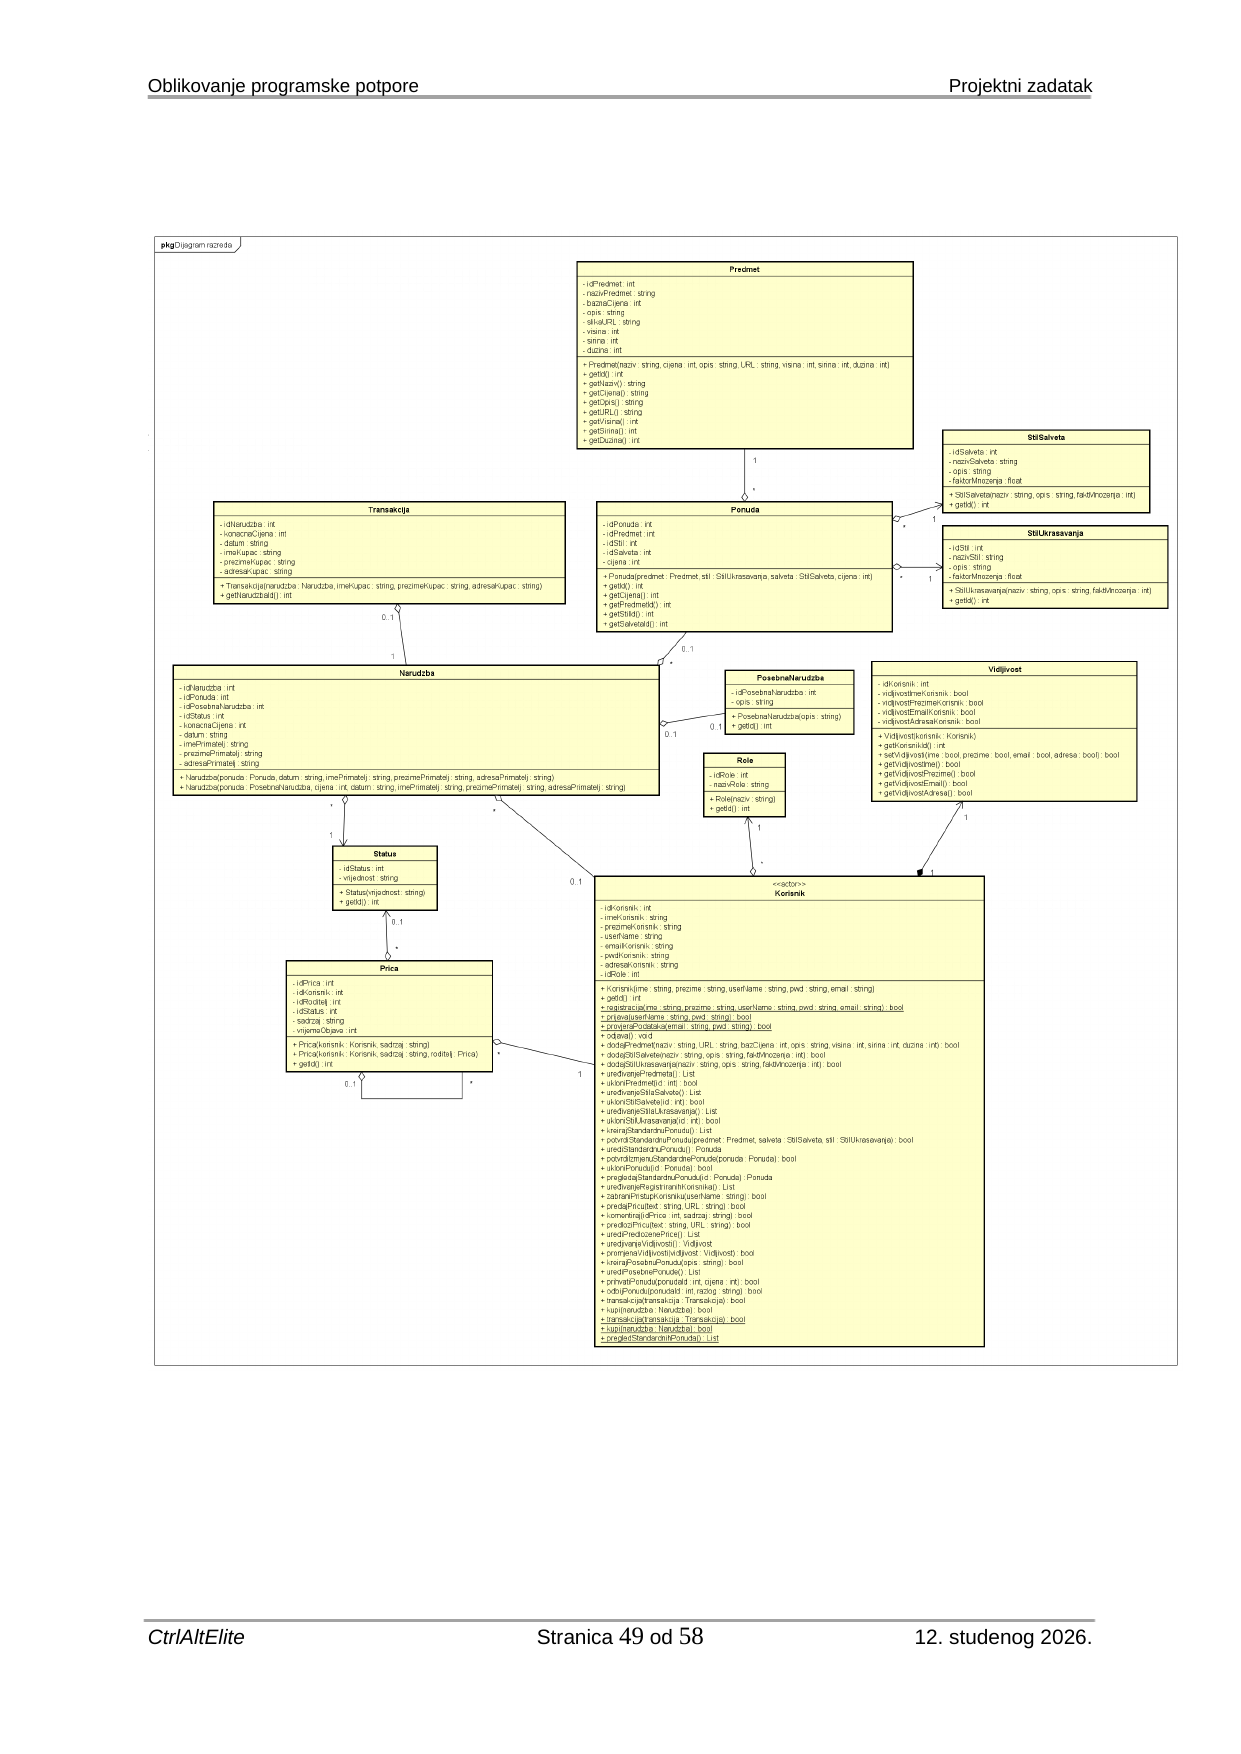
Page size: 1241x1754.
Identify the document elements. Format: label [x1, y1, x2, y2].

picture [147, 95, 1092, 99]
picture [148, 230, 1183, 1371]
